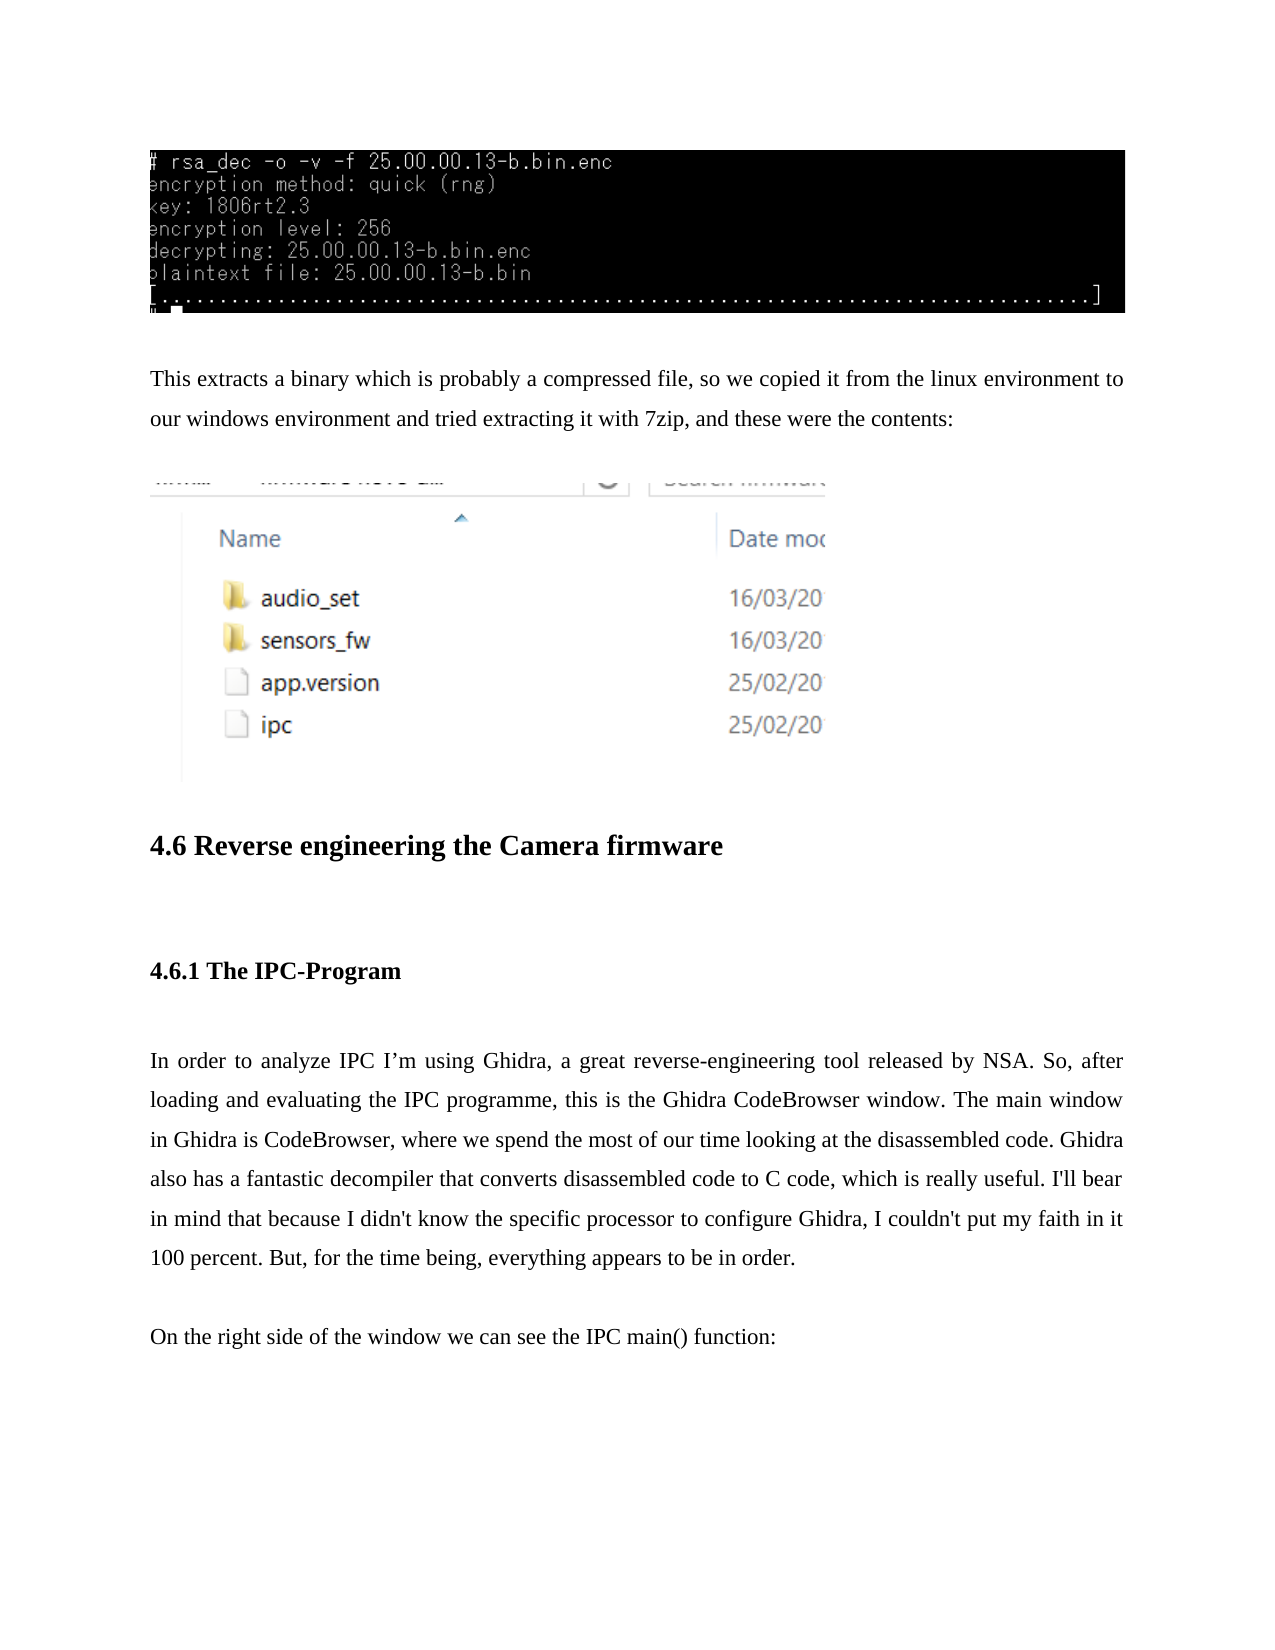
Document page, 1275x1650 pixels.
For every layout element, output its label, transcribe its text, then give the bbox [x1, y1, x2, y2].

subtitle 4.6.1 The IPC-Program [150, 956, 1125, 984]
text On the right side of the window we can see the IPC main() function: [150, 1323, 1125, 1349]
text In order to analyze IPC I’m using Ghidra, a great reverse-engineering tool released by NSA. So, after loading and evaluating the IPC programme, this is the Ghidra CodeBrowser window. The main window in Ghidra is CodeBrowser, where we spend the most of our time looking at the disassembled code. Ghidra also has a fantastic decompiler that converts disassembled code to C code, which is really useful. I'll bear in mind that because I didn't know the specific processor to configure Ghidra, I couldn't put my faith in it 100 percent. But, for the time being, everything appears to be in order. [150, 1047, 1125, 1270]
picture [150, 483, 826, 782]
subtitle 4.6 Reverse engineering the Camera firmware [150, 828, 1125, 862]
picture [150, 150, 1125, 313]
text This extracts a binary which is probably a compressed file, so we copied it from the linux environment to our windows environment and tried extracting it with 7zip, and these were the contents: [150, 365, 1125, 431]
